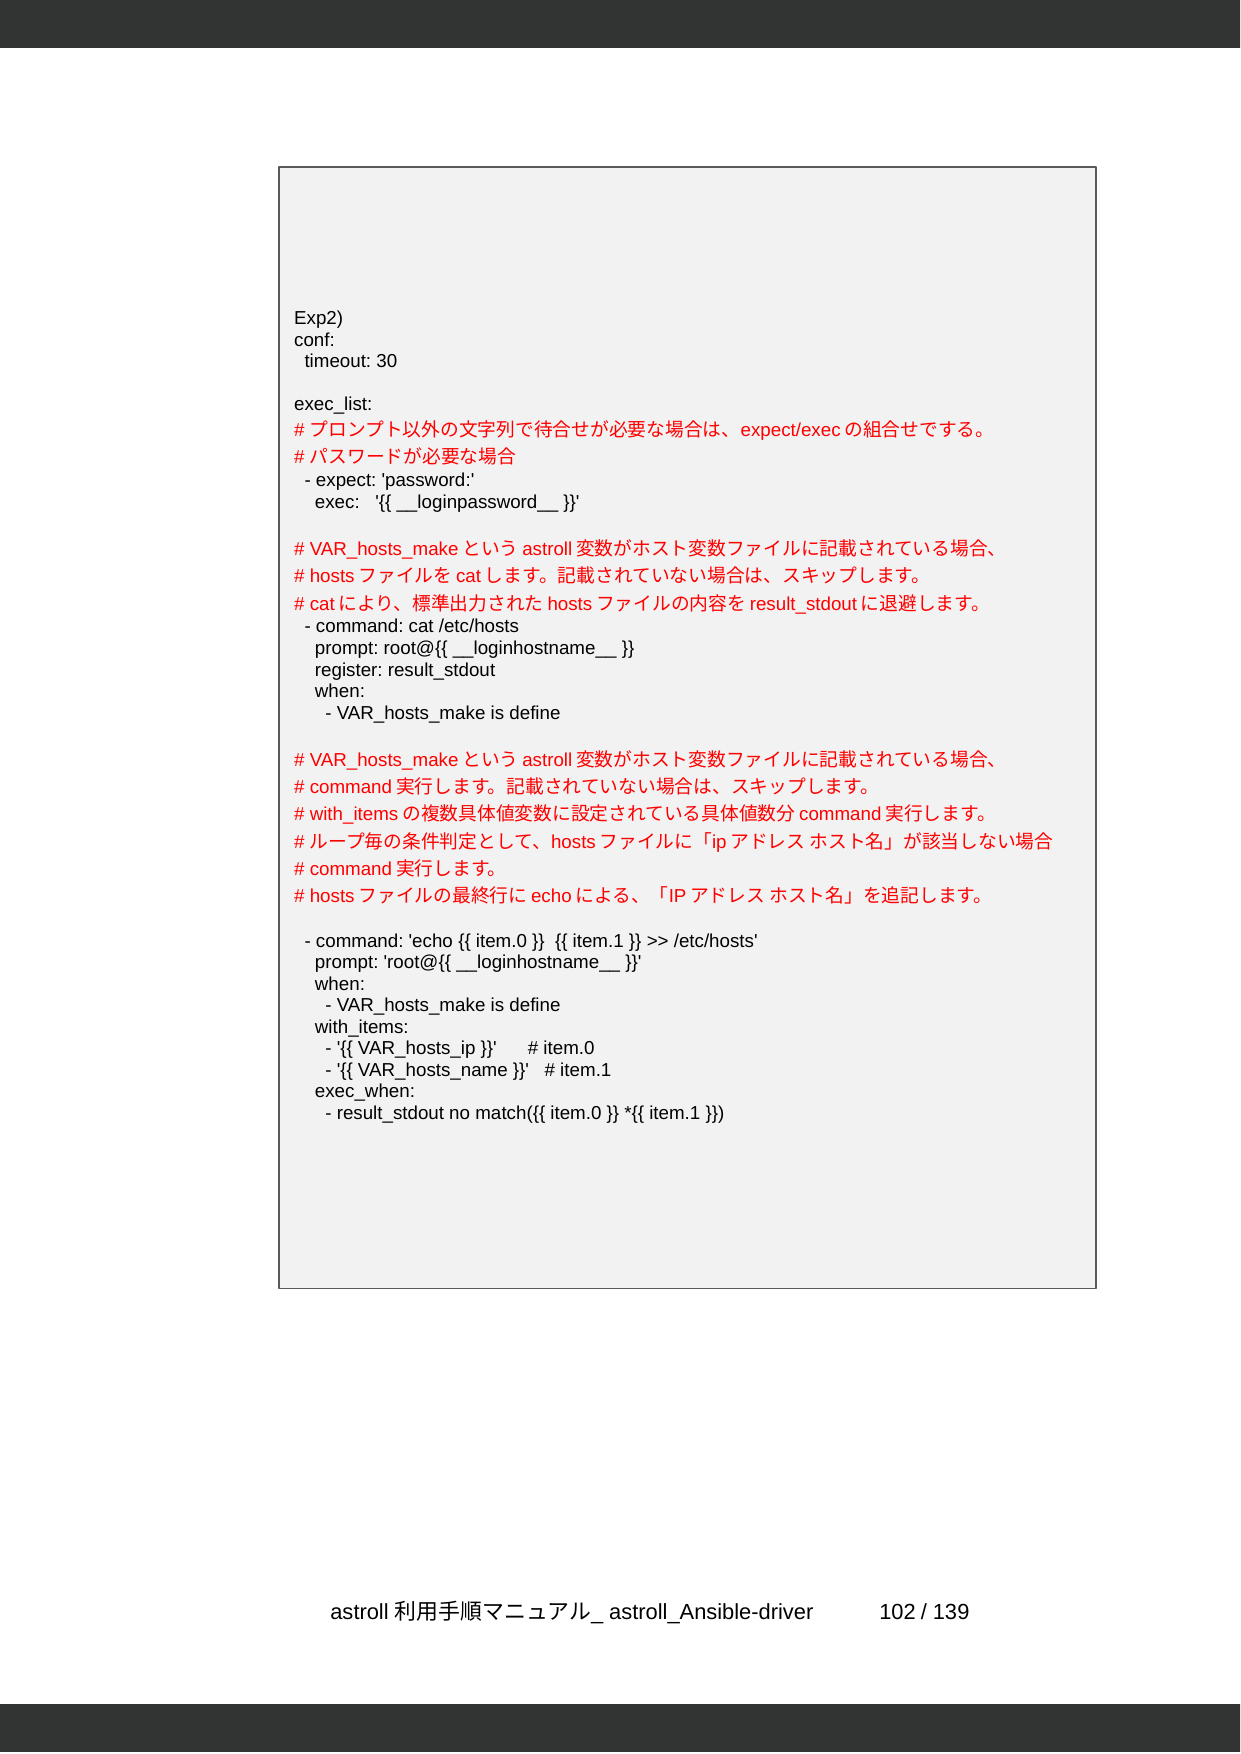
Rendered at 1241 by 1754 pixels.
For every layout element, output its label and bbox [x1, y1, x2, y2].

picture [0, 0, 1241, 48]
picture [0, 1704, 1241, 1752]
